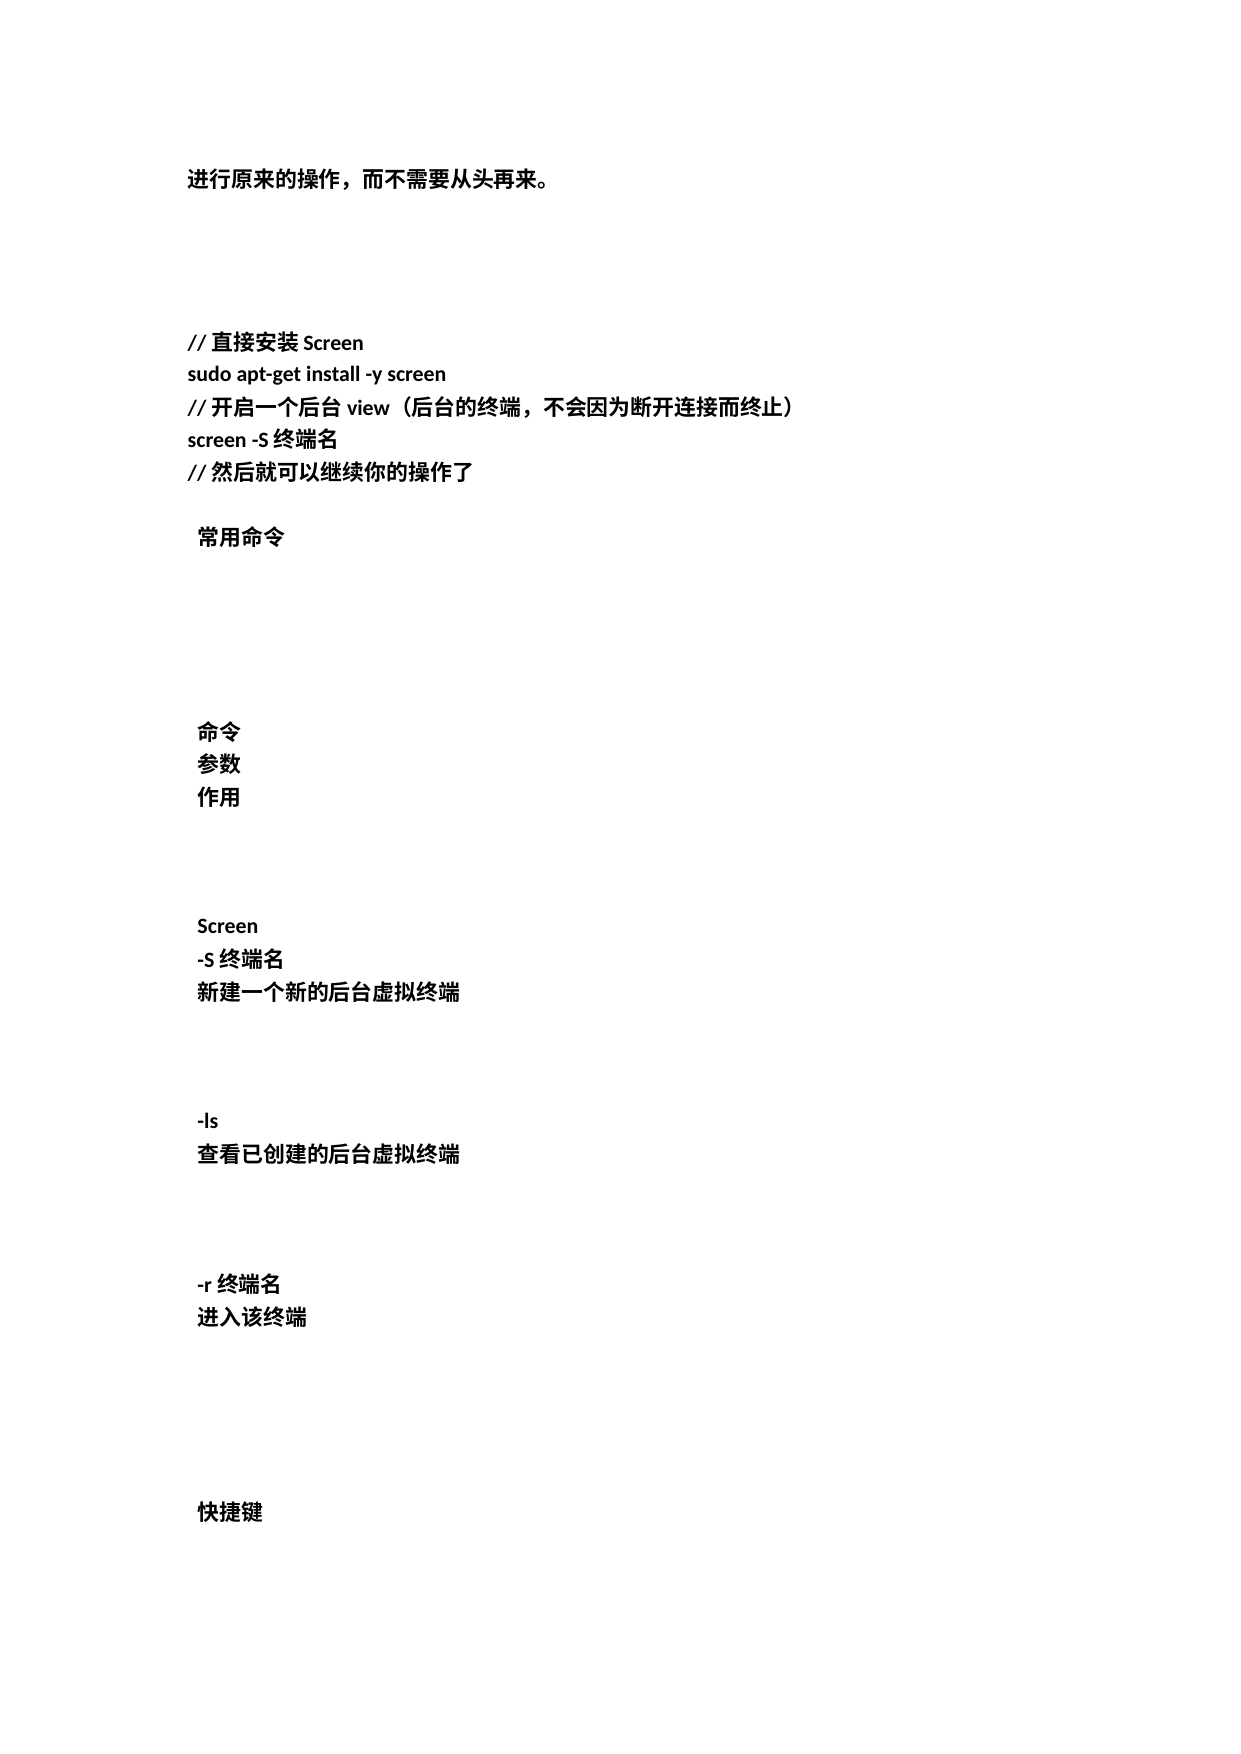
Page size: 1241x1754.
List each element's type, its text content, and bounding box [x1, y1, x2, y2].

text 命令 [187, 714, 1053, 747]
text 常用命令 [187, 519, 1053, 552]
text screen -S 终端名 [187, 422, 1053, 454]
text 查看已创建的后台虚拟终端 [187, 1137, 1053, 1169]
text 新建一个新的后台虚拟终端 [187, 974, 1053, 1007]
text 作用 [187, 779, 1053, 812]
text // 开启一个后台view（后台的终端，不会因为断开连接而终止） [187, 389, 1053, 422]
text Screen [187, 909, 1053, 942]
text 参数 [187, 747, 1053, 779]
text -ls [187, 1104, 1053, 1137]
text // 然后就可以继续你的操作了 [187, 454, 1053, 487]
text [187, 162, 1053, 194]
text 快捷键 [187, 1494, 1053, 1527]
text -S 终端名 [187, 942, 1053, 974]
text // 直接安装Screen [187, 324, 1053, 357]
text -r 终端名 [187, 1267, 1053, 1299]
text sudo apt-get install -y screen [187, 357, 1053, 389]
text 进入该终端 [187, 1299, 1053, 1332]
